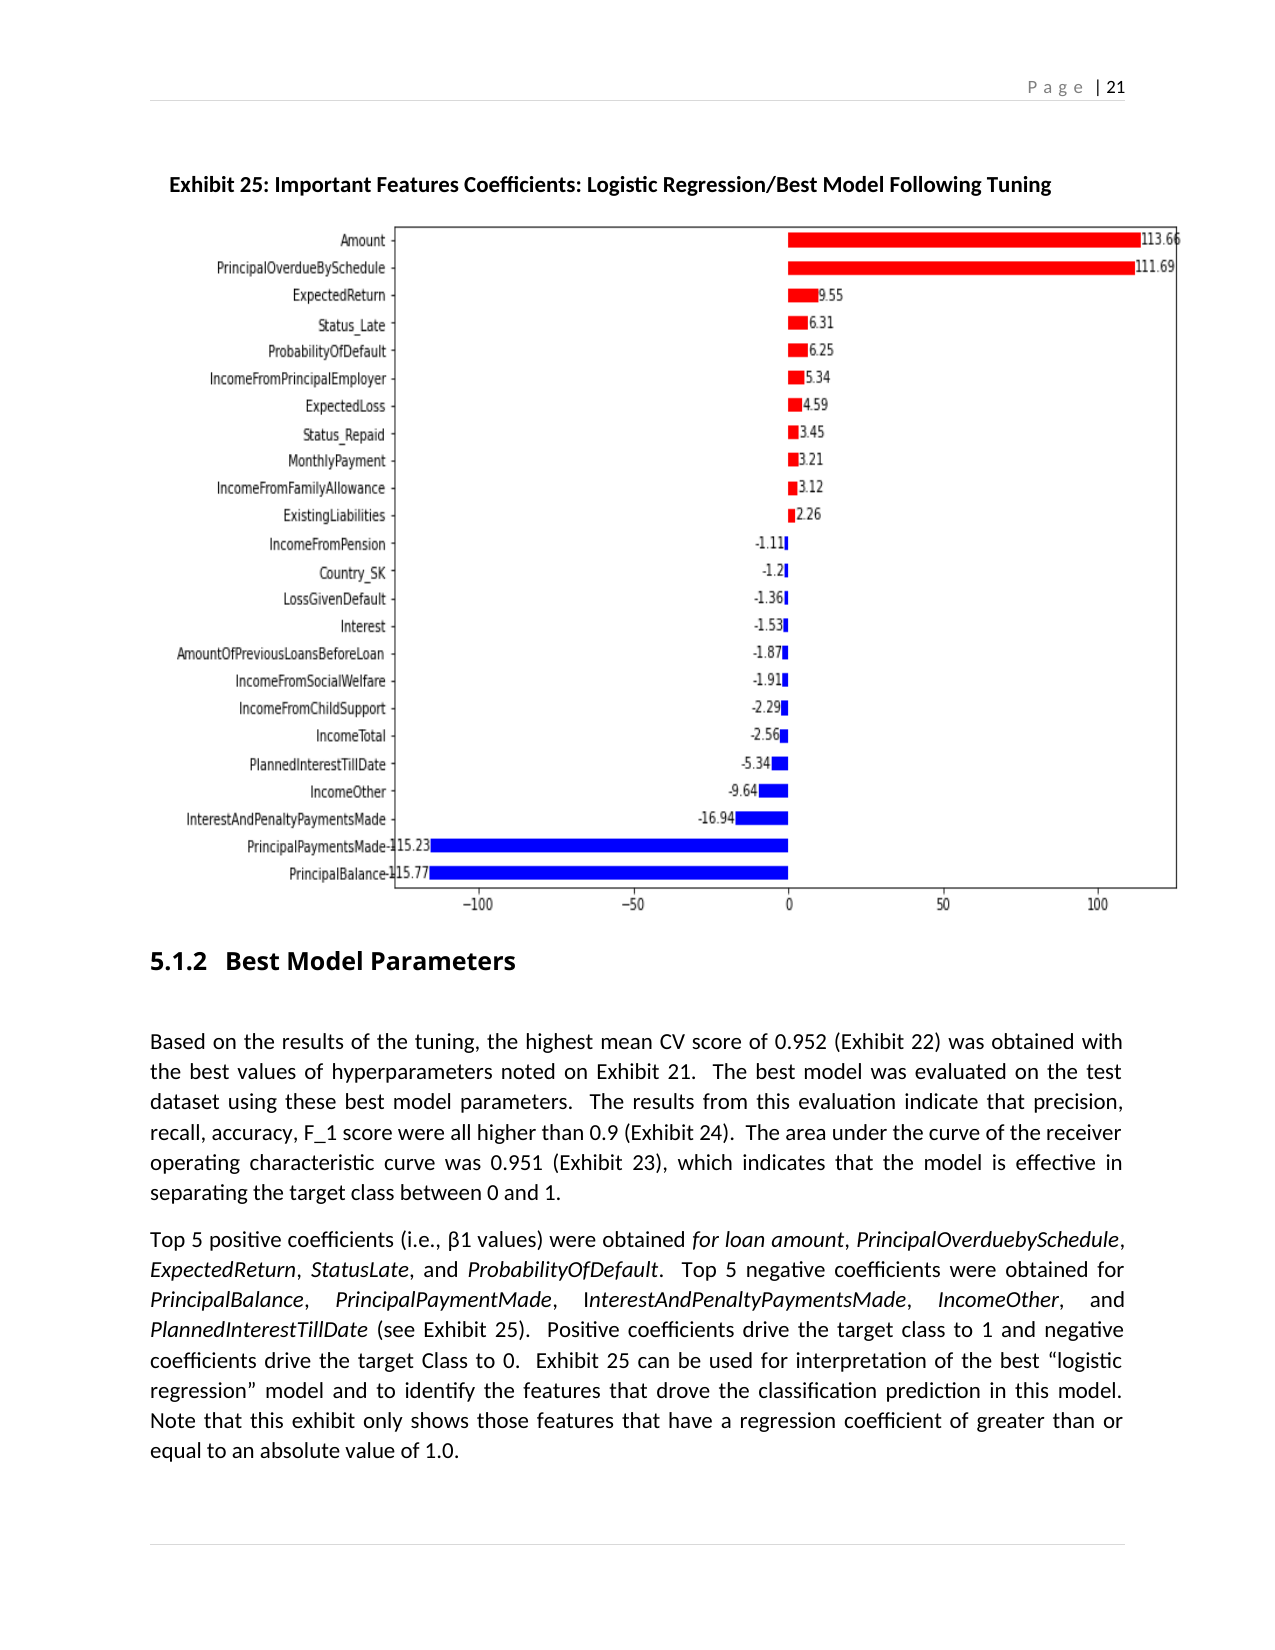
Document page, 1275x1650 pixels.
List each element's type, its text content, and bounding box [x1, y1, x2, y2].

text Based on the results of the tuning, the highest mean CV score of 0.952 (Exhibit 22) was obtained with the best values of hyperparameters noted on Exhibit 21. The best model was evaluated on the test dataset using these best model parameters. The results from this evaluation indicate that precision, recall, accuracy, F_1 score were all higher than 0.9 (Exhibit 24). The area under the curve of the receiver operating characteristic curve was 0.951 (Exhibit 23), which indicates that the model is effective in separating the target class between 0 and 1. [150, 1027, 1125, 1206]
text Top 5 positive coefficients (i.e., β1 values) were obtained for loan amount, PrincipalOverduebySchedule, ExpectedReturn, StatusLate, and ProbabilityOfDefault. Top 5 negative coefficients were obtained for PrincipalBalance, PrincipalPaymentMade, InterestAndPenaltyPaymentsMade, IncomeOther, and PlannedInterestTillDate (see Exhibit 25). Positive coefficients drive the target class to 1 and negative coefficients drive the target Class to 0. Exhibit 25 can be used for interpretation of the best “logistic regression” model and to identify the features that drove the classification prediction in this model. Note that this exhibit only shows those features that have a regression coefficient of greater than or equal to an absolute value of 1.0. [150, 1225, 1125, 1464]
picture [169, 216, 1190, 922]
subtitle 5.1.2 Best Model Parameters [150, 943, 1125, 977]
